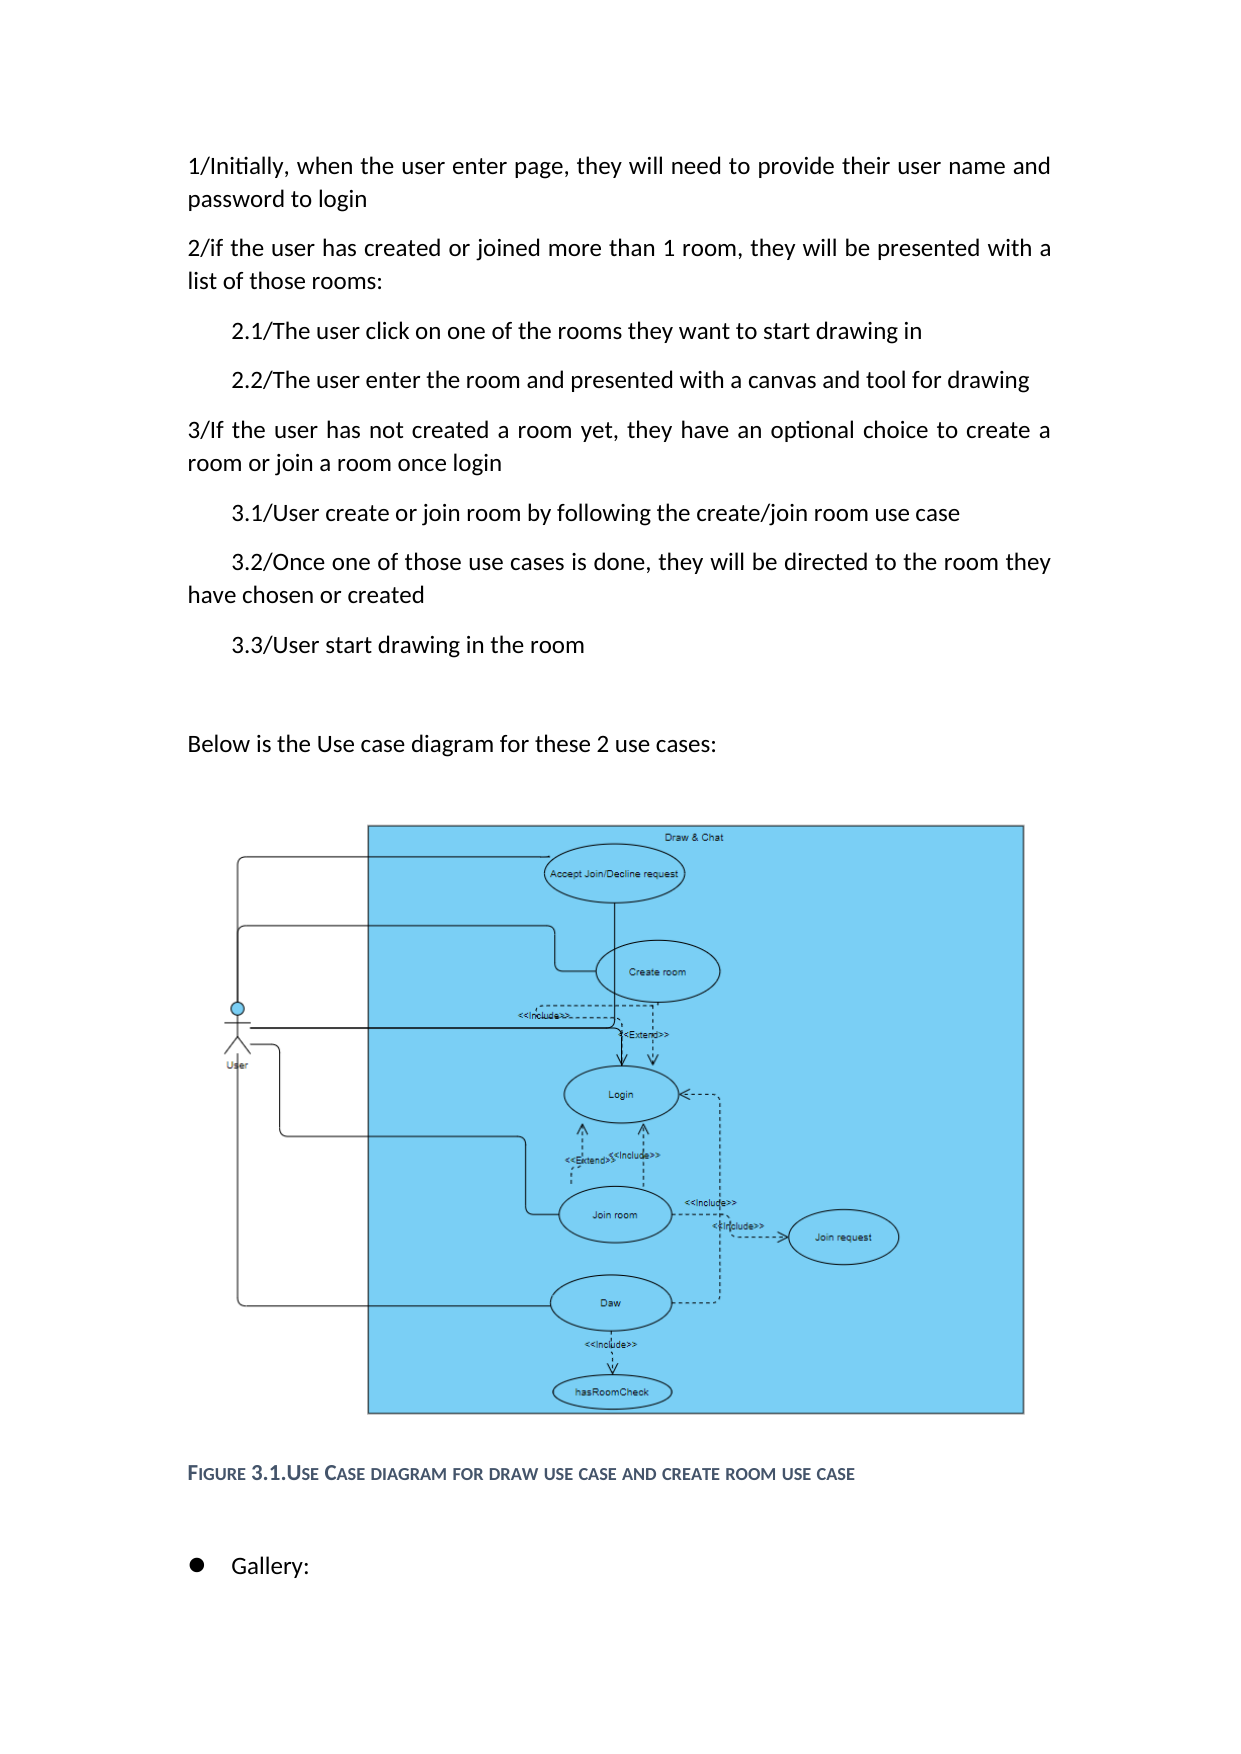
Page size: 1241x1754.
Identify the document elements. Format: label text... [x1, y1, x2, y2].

picture [187, 777, 1052, 1440]
list Gallery: [187, 1550, 1053, 1581]
text 2/if the user has created or joined more than 1 room, they will be presented with a list of those rooms: [187, 232, 1053, 296]
text Below is the Use case diagram for these 2 use cases: [187, 728, 1053, 758]
text 3.3/User start drawing in the room [187, 629, 1053, 659]
text 3.2/Once one of those use cases is done, they will be directed to the room they have chosen or created [187, 546, 1053, 610]
text 3.1/User create or join room by following the create/join room use case [187, 497, 1053, 527]
text 2.1/The user click on one of the rooms they want to start drawing in [187, 315, 1053, 346]
text Figure 3.1.Use Case diagram for draw use case and create room use case [187, 1458, 1053, 1487]
text 1/Initially, when the user enter page, they will need to provide their user name and password to login [187, 150, 1053, 213]
text 3/If the user has not created a room yet, they have an optional choice to create a room or join a room once login [187, 414, 1053, 478]
text 2.2/The user enter the room and presented with a canvas and tool for drawing [187, 364, 1053, 395]
